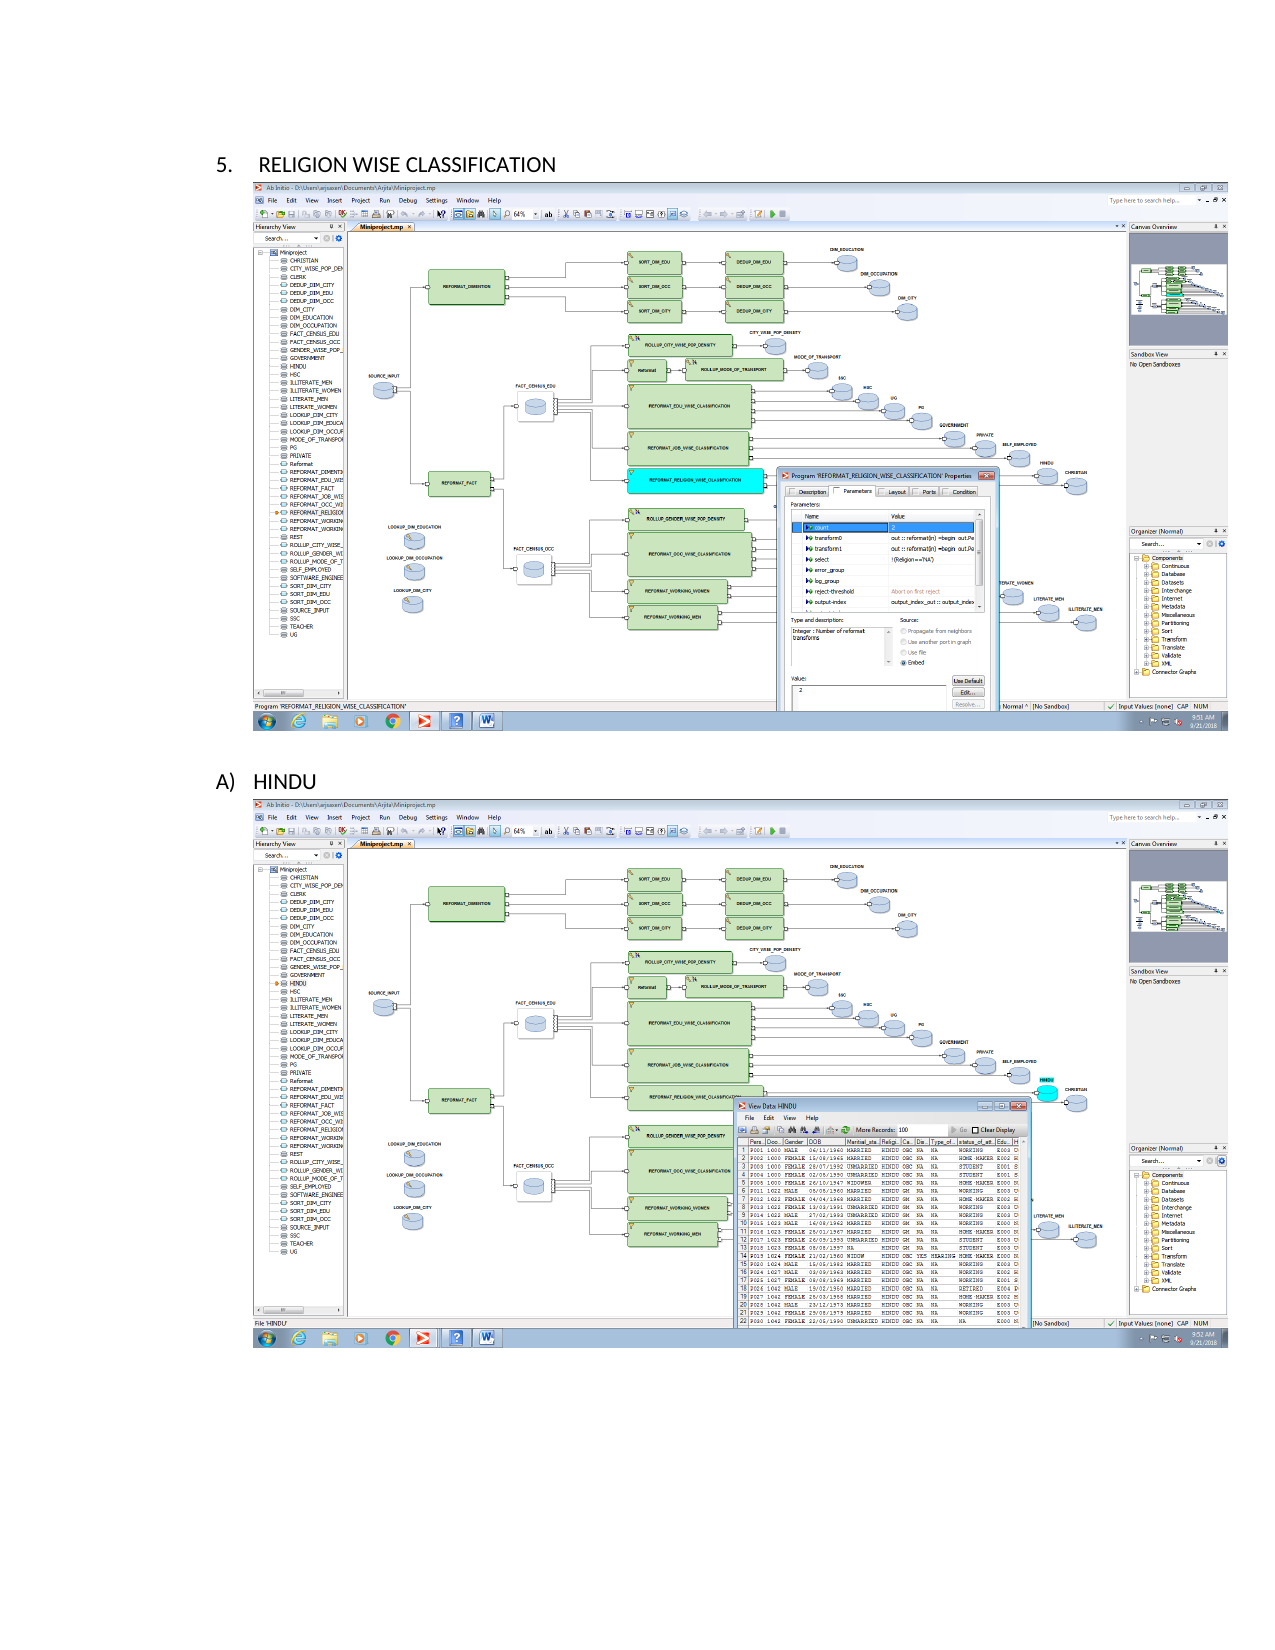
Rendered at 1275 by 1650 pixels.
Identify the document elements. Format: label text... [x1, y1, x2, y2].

picture [253, 182, 1229, 731]
picture [253, 799, 1229, 1348]
